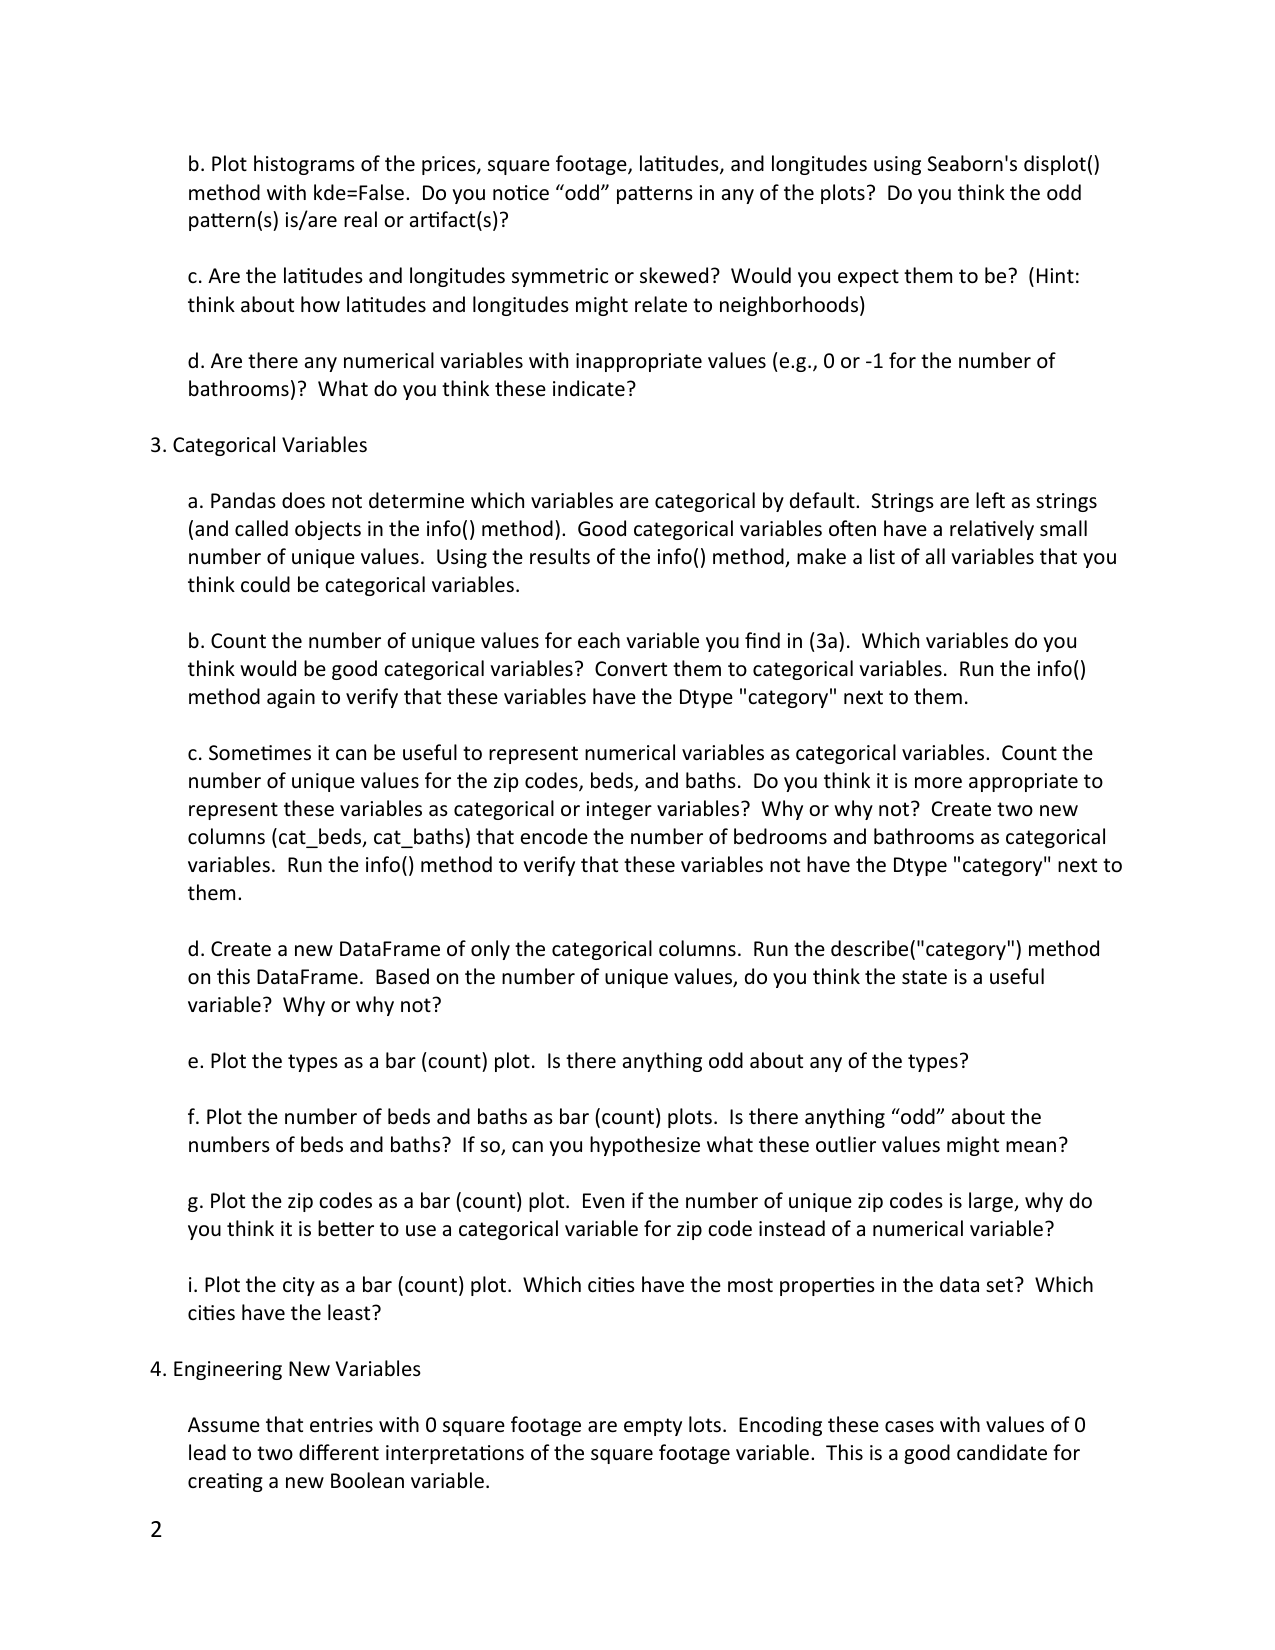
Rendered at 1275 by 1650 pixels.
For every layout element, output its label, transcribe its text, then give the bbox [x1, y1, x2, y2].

text d. Are there any numerical variables with inappropriate values (e.g., 0 or -1 for the number of bathrooms)? What do you think these indicate? [187, 346, 1125, 402]
text i. Plot the city as a bar (count) plot. Which cities have the most properties in the data set? Which cities have the least? [187, 1271, 1125, 1327]
text 4. Engineering New Variables [150, 1355, 1125, 1383]
text b. Count the number of unique values for each variable you find in (3a). Which variables do you think would be good categorical variables? Convert them to categorical variables. Run the info() method again to verify that these variables have the Dtype "category" next to them. [187, 626, 1125, 710]
text c. Are the latitudes and longitudes symmetric or skewed? Would you expect them to be? (Hint: think about how latitudes and longitudes might relate to neighborhoods) [187, 262, 1125, 318]
text d. Create a new DataFrame of only the categorical columns. Run the describe("category") method on this DataFrame. Based on the number of unique values, do you think the state is a useful variable? Why or why not? [187, 934, 1125, 1019]
text f. Plot the number of beds and baths as bar (count) plots. Is there anything “odd” about the numbers of beds and baths? If so, can you hypothesize what these outlier values might mean? [187, 1103, 1125, 1159]
text e. Plot the types as a bar (count) plot. Is there anything odd about any of the types? [187, 1047, 1125, 1075]
text b. Plot histograms of the prices, square footage, latitudes, and longitudes using Seaborn's displot() method with kde=False. Do you notice “odd” patterns in any of the plots? Do you think the odd pattern(s) is/are real or artifact(s)? [187, 150, 1125, 234]
text g. Plot the zip codes as a bar (count) plot. Even if the number of unique zip codes is large, why do you think it is better to use a categorical variable for zip code instead of a numerical variable? [187, 1187, 1125, 1243]
text Assume that entries with 0 square footage are empty lots. Encoding these cases with values of 0 lead to two different interpretations of the square footage variable. This is a good candidate for creating a new Boolean variable. [187, 1411, 1125, 1495]
text 3. Categorical Variables [150, 430, 1125, 458]
text c. Sometimes it can be useful to represent numerical variables as categorical variables. Count the number of unique values for the zip codes, beds, and baths. Do you think it is more appropriate to represent these variables as categorical or integer variables? Why or why not? Create two new columns (cat_beds, cat_baths) that encode the number of bedrooms and bathrooms as categorical variables. Run the info() method to verify that these variables not have the Dtype "category" next to them. [187, 738, 1125, 907]
text a. Pandas does not determine which variables are categorical by default. Strings are left as strings (and called objects in the info() method). Good categorical variables often have a relatively small number of unique values. Using the results of the info() method, make a list of all variables that you think could be categorical variables. [187, 486, 1125, 598]
